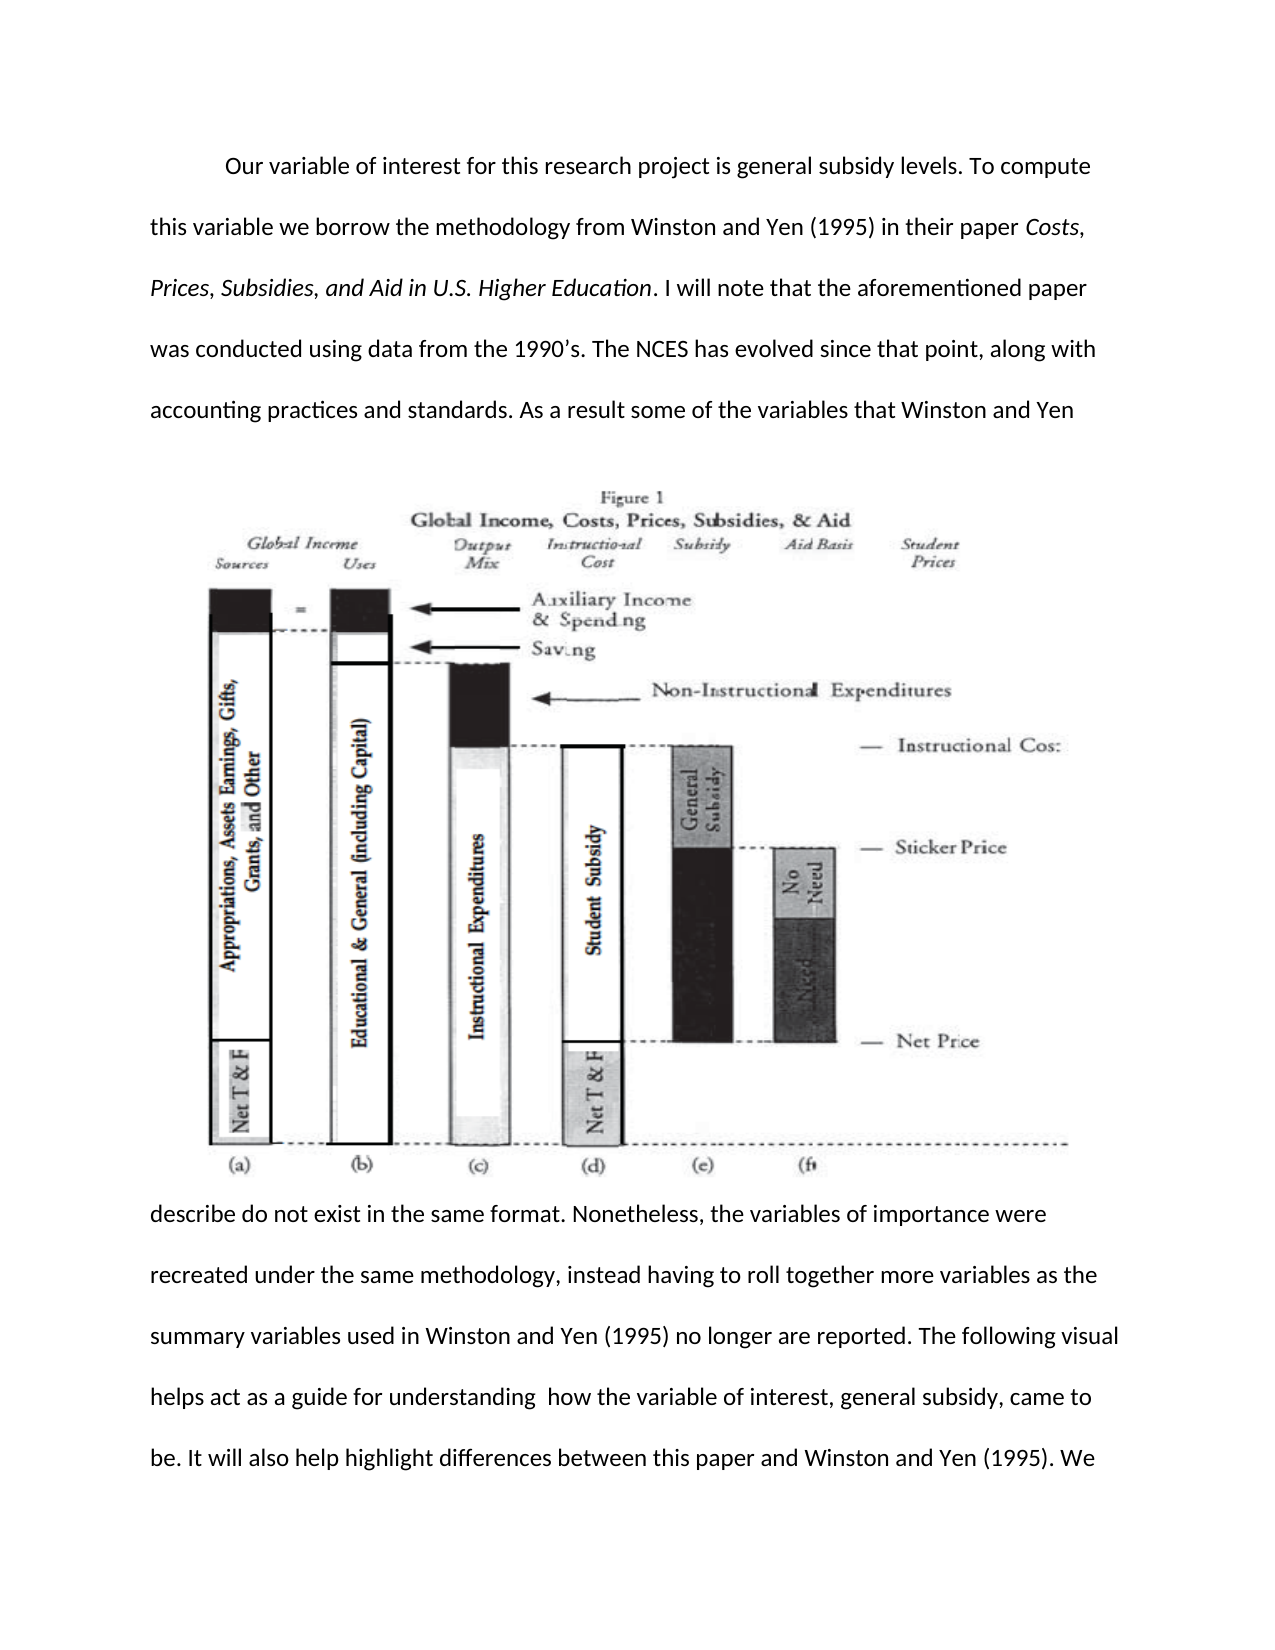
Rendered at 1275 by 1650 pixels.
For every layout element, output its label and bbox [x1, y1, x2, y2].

picture [155, 478, 1106, 1199]
text [150, 150, 1125, 1473]
